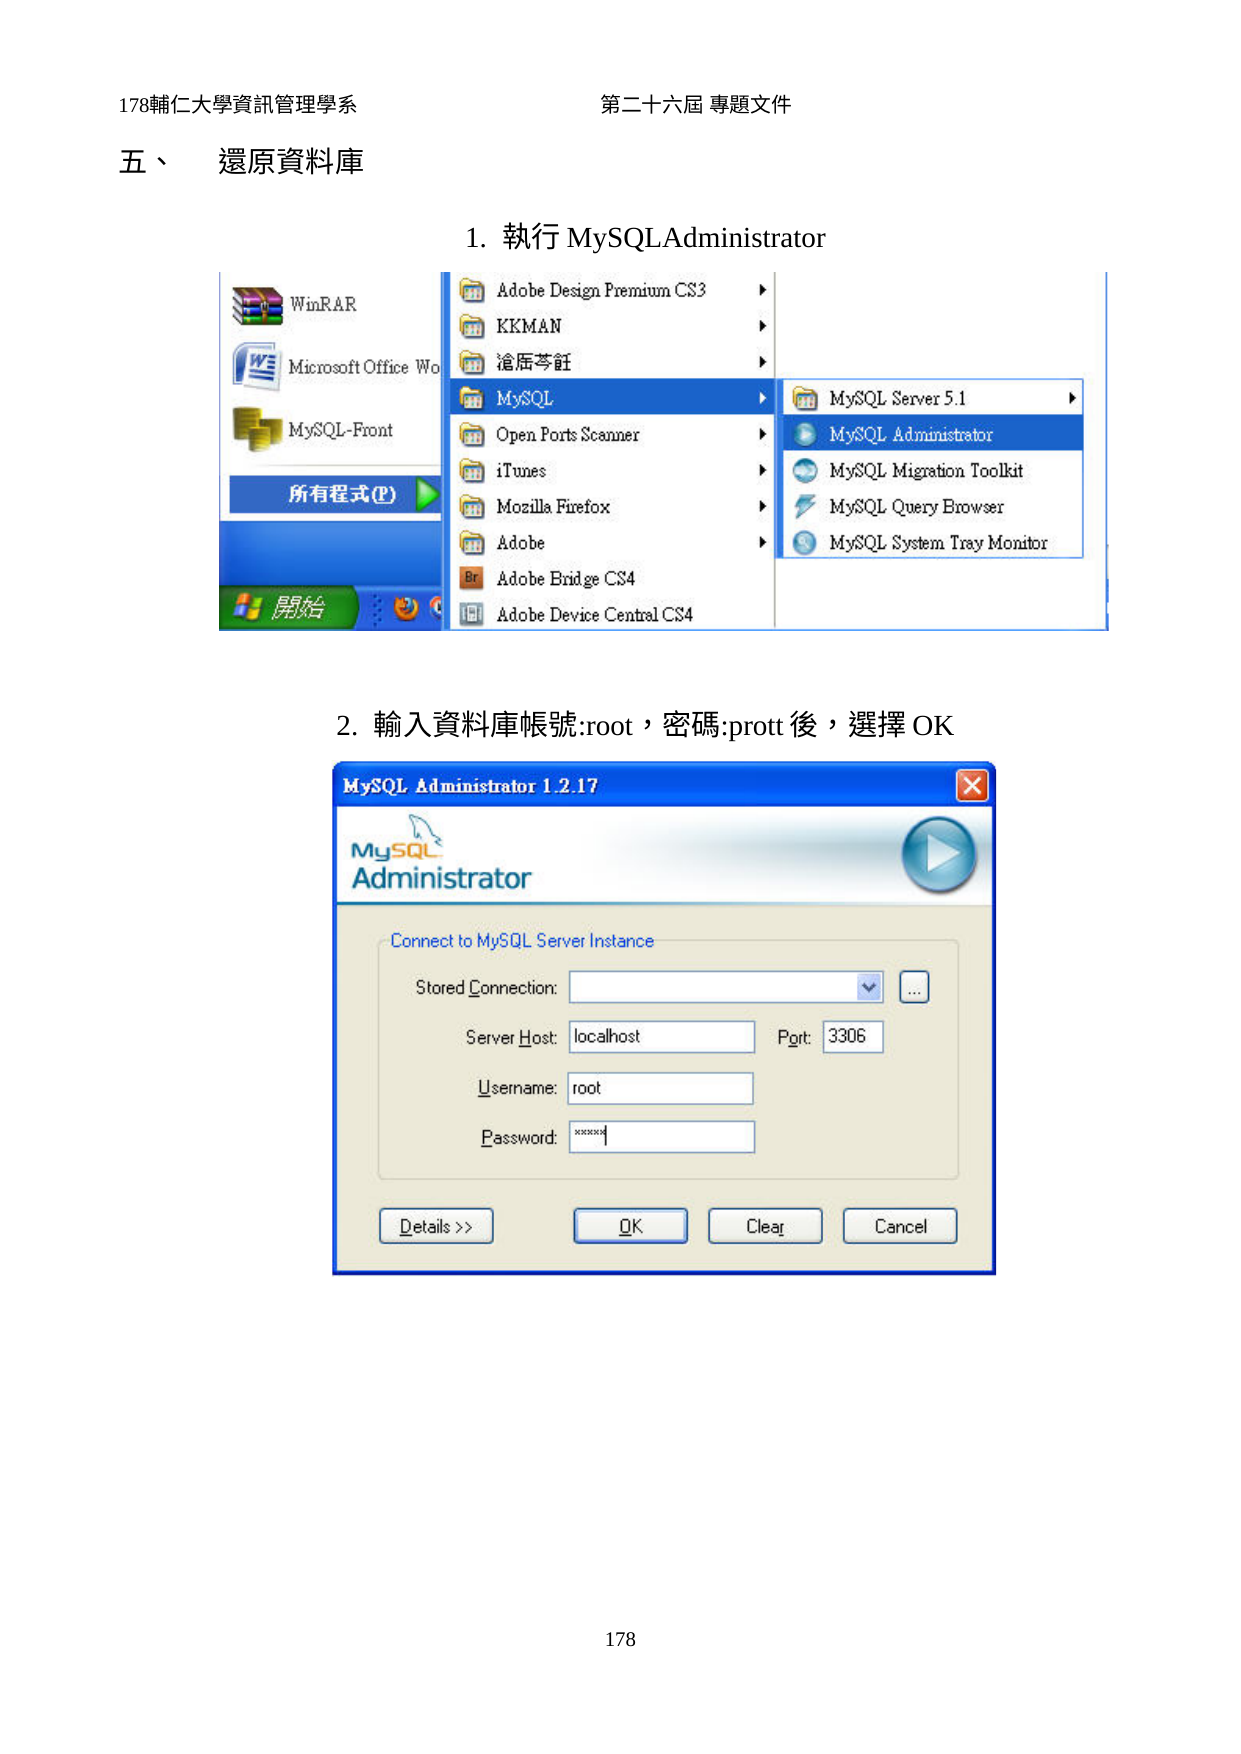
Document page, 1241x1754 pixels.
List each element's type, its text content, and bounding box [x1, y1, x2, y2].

list 還原資料庫 [118, 123, 1122, 198]
picture [219, 272, 1109, 631]
picture [331, 760, 997, 1277]
